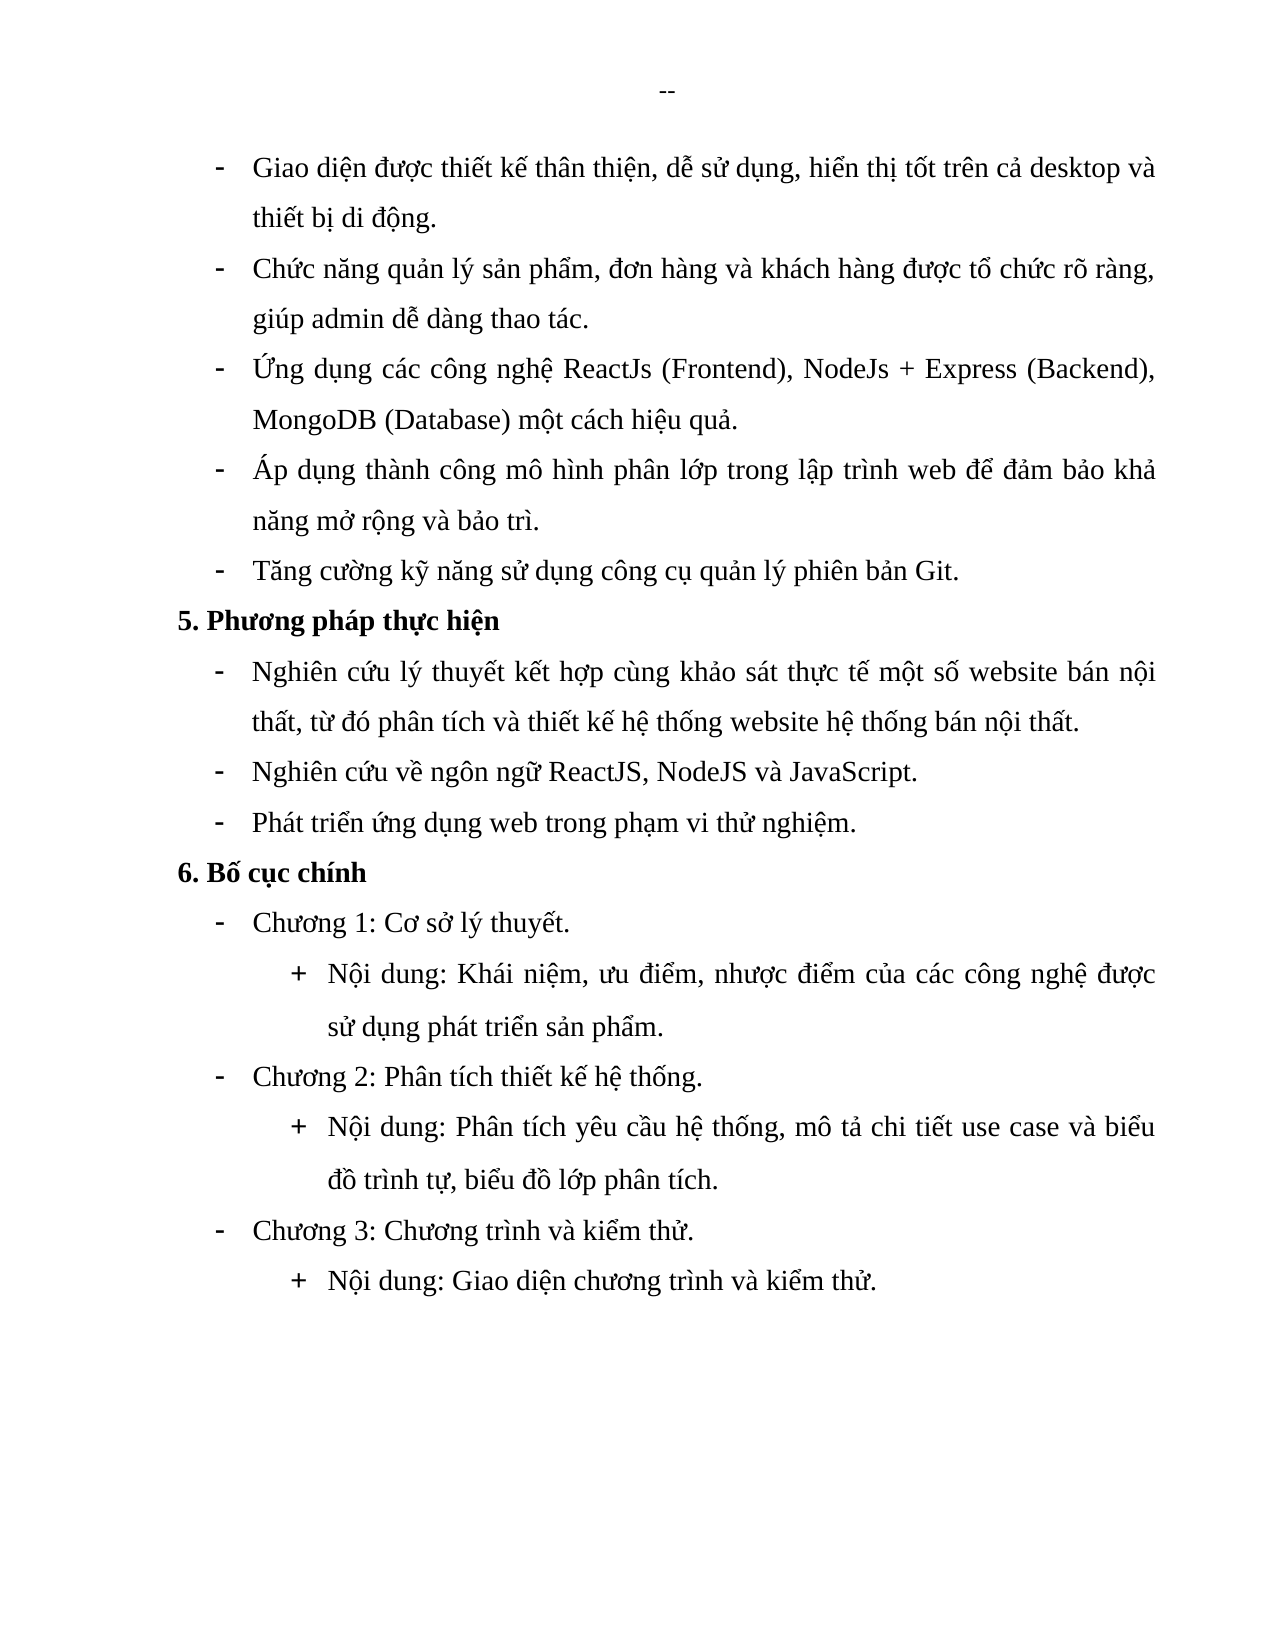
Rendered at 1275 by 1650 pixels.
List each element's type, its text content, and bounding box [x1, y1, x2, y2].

list Nội dung: Phân tích yêu cầu hệ thống, mô tả chi tiết use case và biểu đồ trình tự, biểu đồ lớp phân tích. [290, 1109, 1157, 1196]
list Phát triển ứng dụng web trong phạm vi thử nghiệm. [214, 805, 1157, 838]
list Nghiên cứu lý thuyết kết hợp cùng khảo sát thực tế một số website bán nội thất, từ đó phân tích và thiết kế hệ thống website hệ thống bán nội thất. [214, 654, 1157, 738]
list Nghiên cứu về ngôn ngữ ReactJS, NodeJS và JavaScript. [214, 754, 1157, 788]
list Chức năng quản lý sản phẩm, đơn hàng và khách hàng được tổ chức rõ ràng, giúp admin dễ dàng thao tác. [215, 251, 1157, 335]
list Giao diện được thiết kế thân thiện, dễ sử dụng, hiển thị tốt trên cả desktop và thiết bị di động. [215, 150, 1157, 234]
list Ứng dụng các công nghệ ReactJs (Frontend), NodeJs + Express (Backend), MongoDB (Database) một cách hiệu quả. [215, 351, 1157, 435]
text 5. Phương pháp thực hiện [177, 603, 1157, 637]
list Chương 3: Chương trình và kiểm thử. [215, 1213, 1157, 1246]
list Chương 1: Cơ sở lý thuyết. [215, 906, 1157, 939]
list Nội dung: Khái niệm, ưu điểm, nhược điểm của các công nghệ được sử dụng phát triển sản phẩm. [290, 956, 1157, 1042]
list Chương 2: Phân tích thiết kế hệ thống. [215, 1059, 1157, 1093]
list Tăng cường kỹ năng sử dụng công cụ quản lý phiên bản Git. [215, 553, 1157, 587]
text 6. Bố cục chính [177, 855, 1157, 889]
list Nội dung: Giao diện chương trình và kiểm thử. [290, 1263, 1157, 1299]
list Áp dụng thành công mô hình phân lớp trong lập trình web để đảm bảo khả năng mở rộng và bảo trì. [215, 452, 1157, 536]
